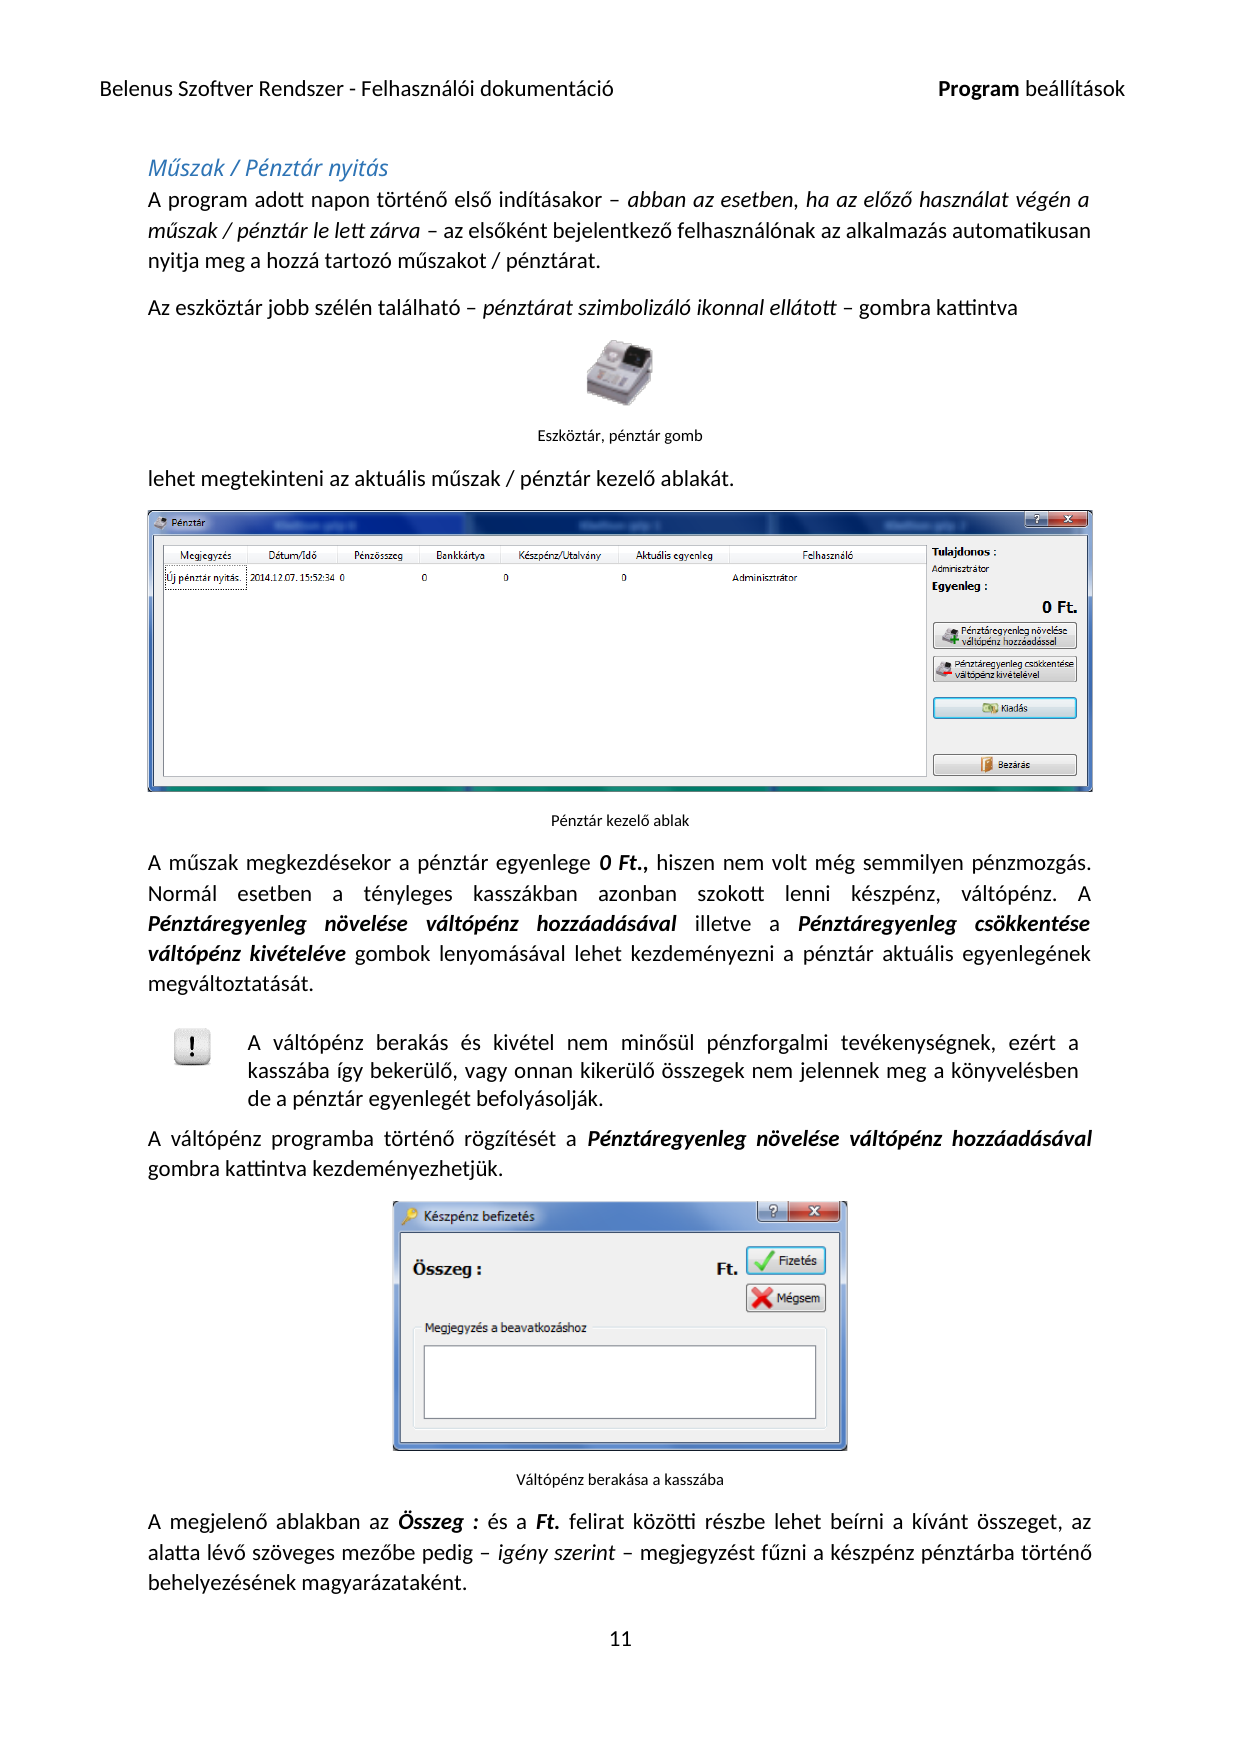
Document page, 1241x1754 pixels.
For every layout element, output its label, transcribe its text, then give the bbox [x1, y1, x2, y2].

picture [173, 1028, 211, 1066]
text Az eszköztár jobb szélén található – pénztárat szimbolizáló ikonnal ellátott – gombra kattintva [148, 293, 1093, 321]
table_header [148, 1016, 236, 1124]
text A program adott napon történő első indításakor – abban az esetben, ha az előző használat végén a műszak / pénztár le lett zárva – az elsőként bejelentkező felhasználónak az alkalmazás automatikusan nyitja meg a hozzá tartozó műszakot / pénztárat. [148, 186, 1093, 274]
text lehet megtekinteni az aktuális műszak / pénztár kezelő ablakát. [148, 464, 1093, 492]
text Váltópénz berakása a kasszába [148, 1469, 1093, 1489]
picture [586, 339, 654, 407]
text A műszak megkezdésekor a pénztár egyenlege 0 Ft., hiszen nem volt még semmilyen pénzmozgás. Normál esetben a tényleges kasszákban azonban szokott lenni készpénz, váltópénz. A Pénztáregyenleg növelése váltópénz hozzáadásával illetve a Pénztáregyenleg csökkentése váltópénz kivételéve gombok lenyomásával lehet kezdeményezni a pénztár aktuális egyenlegének megváltoztatását. [148, 848, 1093, 997]
picture [392, 1201, 848, 1451]
text A váltópénz programba történő rögzítését a Pénztáregyenleg növelése váltópénz hozzáadásával gombra kattintva kezdeményezhetjük. [148, 1124, 1093, 1182]
picture [147, 510, 1093, 792]
subtitle Műszak / Pénztár nyitás [148, 152, 1093, 183]
table_header A váltópénz berakás és kivétel nem minősül pénzforgalmi tevékenységnek, ezért a kasszába így bekerülő, vagy onnan kikerülő összegek nem jelennek meg a könyvelésben de a pénztár egyenlegét befolyásolják. [236, 1016, 1092, 1124]
text Pénztár kezelő ablak [148, 810, 1093, 830]
text A megjelenő ablakban az Összeg : és a Ft. felirat közötti részbe lehet beírni a kívánt összeget, az alatta lévő szöveges mezőbe pedig – igény szerint – megjegyzést fűzni a készpénz pénztárba történő behelyezésének magyarázataként. [148, 1507, 1093, 1596]
text Eszköztár, pénztár gomb [148, 425, 1093, 446]
